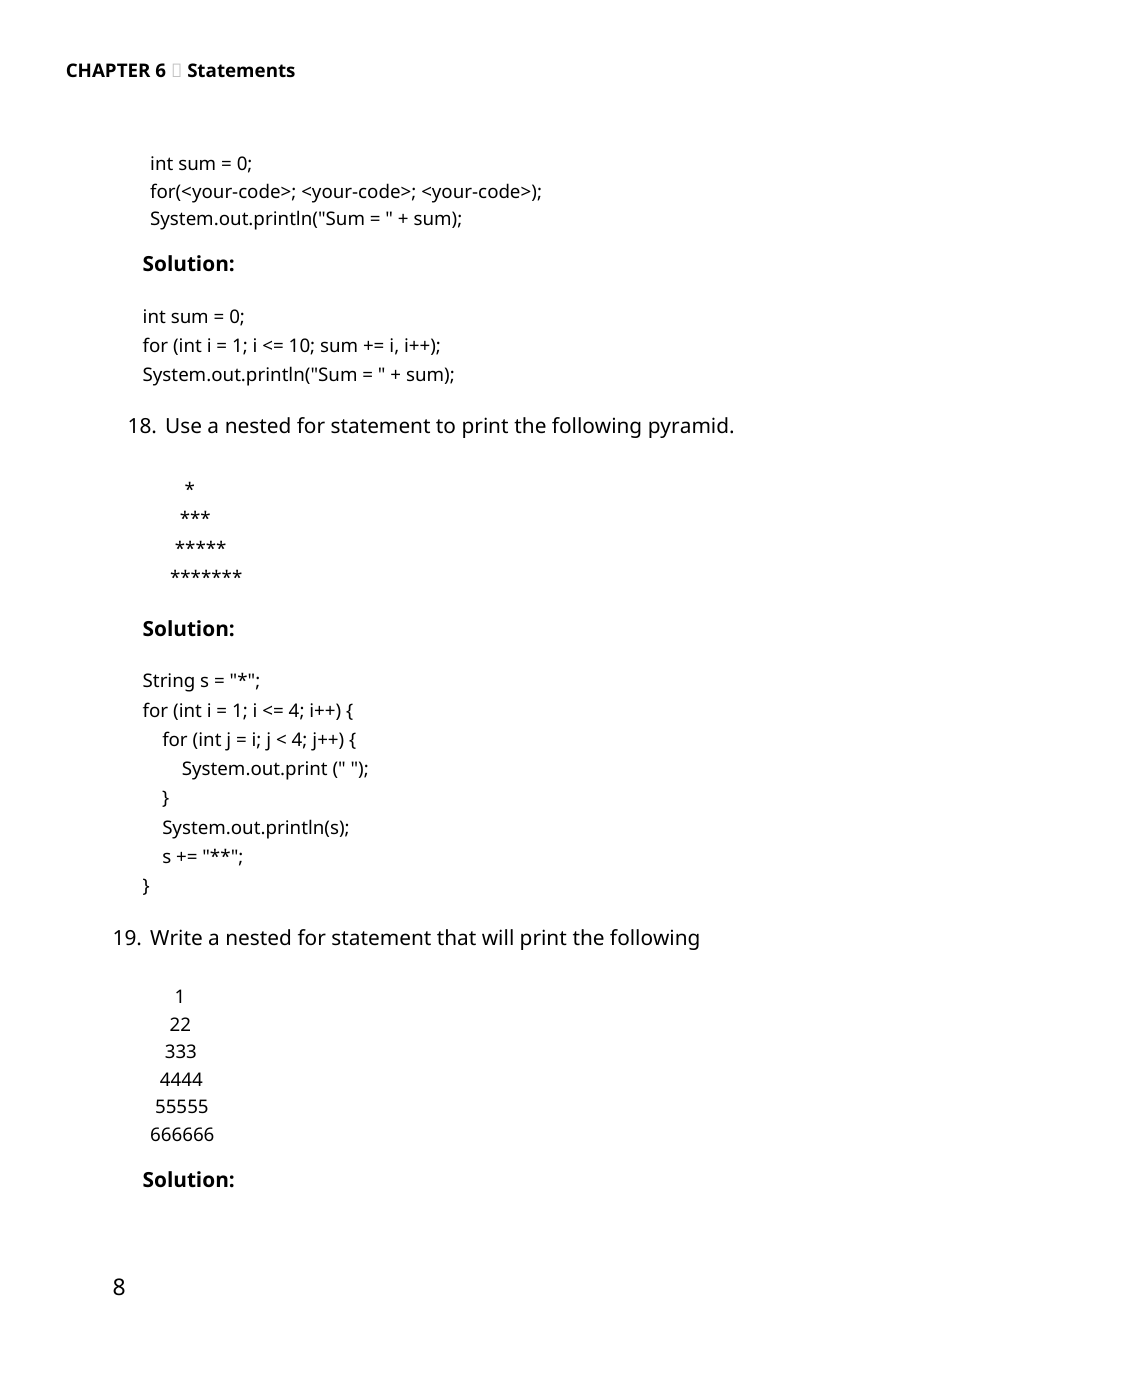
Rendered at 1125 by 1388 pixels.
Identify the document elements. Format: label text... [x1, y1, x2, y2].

text for (int j = i; j < 4; j++) { [142, 726, 982, 752]
text } [142, 873, 982, 898]
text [112, 120, 1012, 231]
text for (int i = 1; i <= 4; i++) { [142, 697, 982, 723]
text Solution: [142, 249, 982, 278]
text System.out.println("Sum = " + sum); [142, 362, 982, 387]
text Solution: [142, 614, 982, 643]
text s += "**"; [142, 843, 982, 869]
text int sum = 0; [142, 303, 982, 328]
text } [142, 785, 982, 810]
text System.out.println(s); [142, 814, 982, 840]
text String s = "*"; [142, 668, 982, 693]
text Solution: [142, 1166, 982, 1194]
text Use a nested for statement to print the following pyramid. * *** ***** ******* [127, 412, 1012, 590]
text Write a nested for statement that will print the following 1 22 333 4444 55555 666666 [112, 923, 1012, 1147]
text for (int i = 1; i <= 10; sum += i, i++); [142, 332, 982, 358]
text System.out.print (" "); [142, 756, 982, 781]
